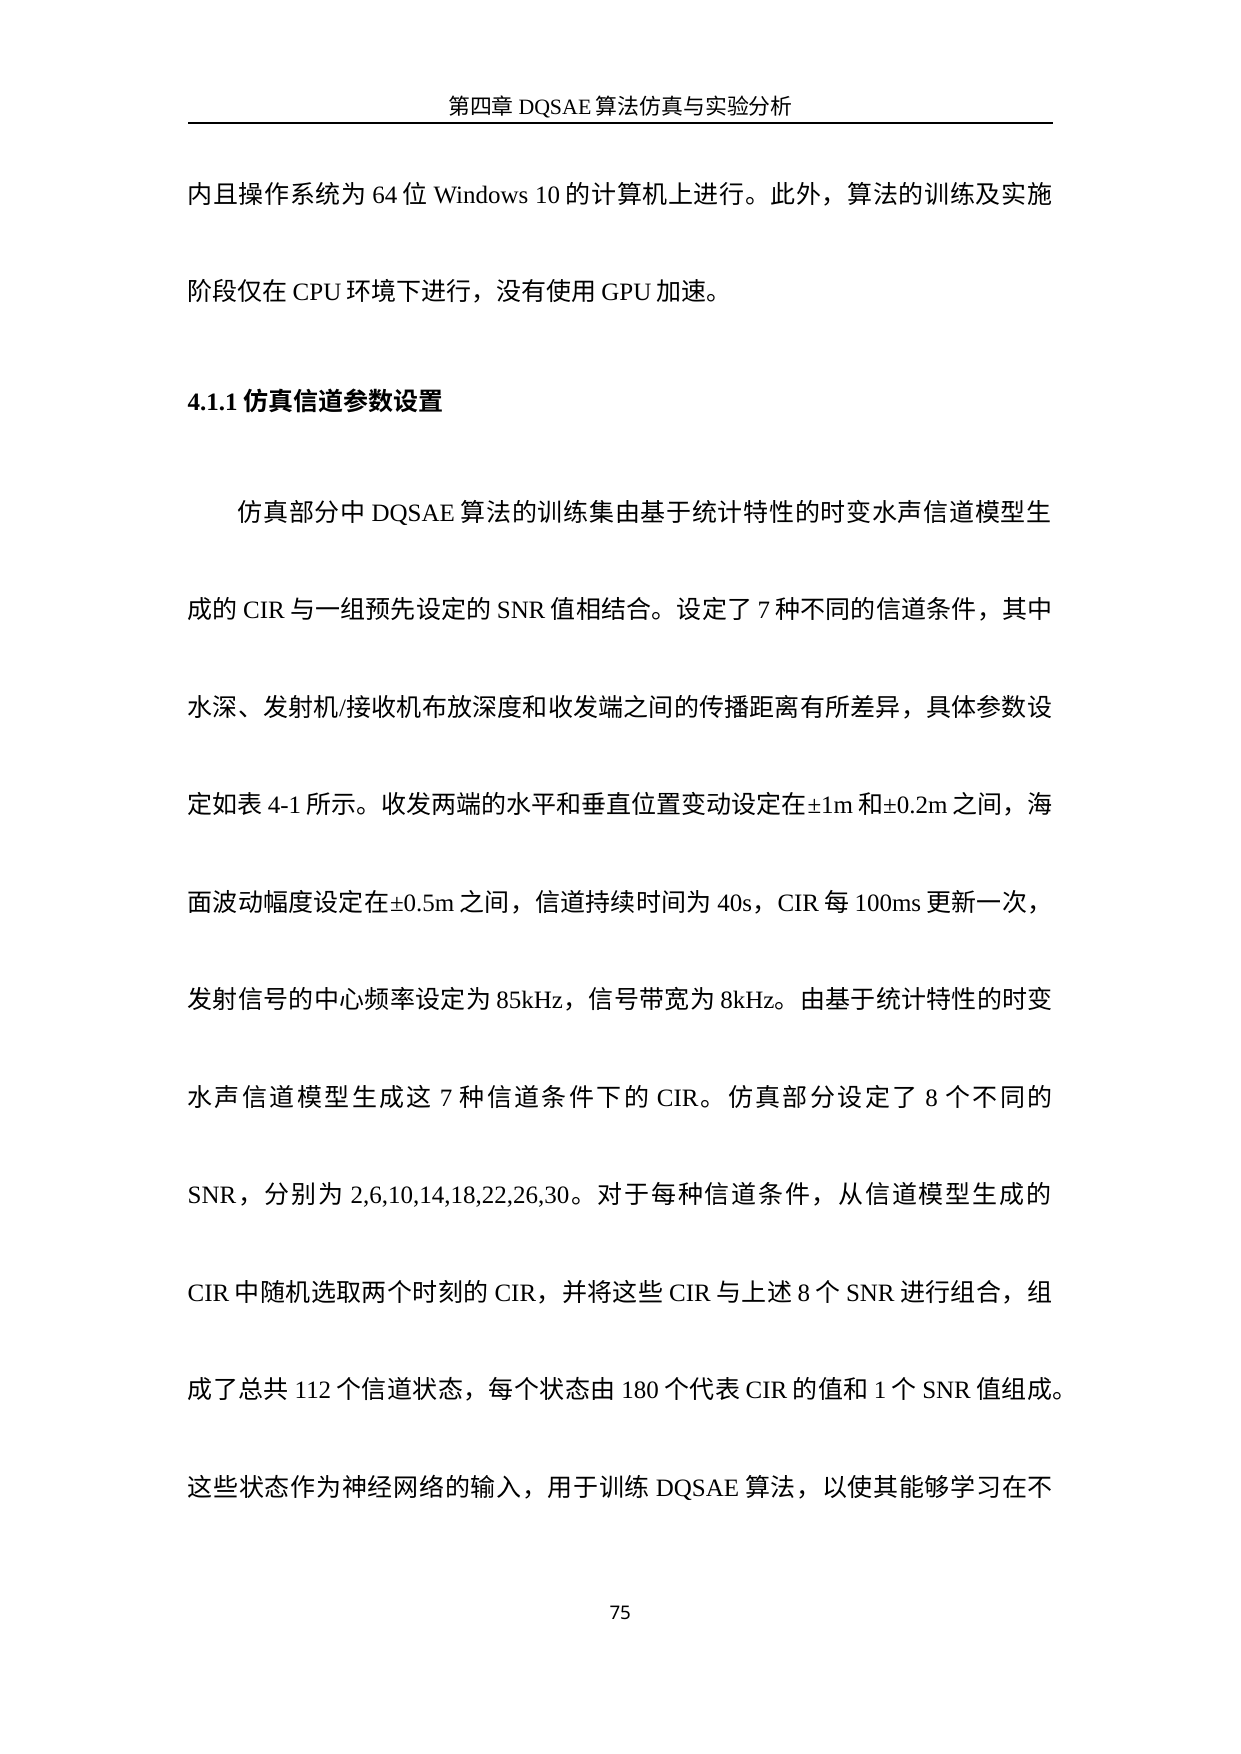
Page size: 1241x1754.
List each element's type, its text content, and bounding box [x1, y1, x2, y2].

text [187, 160, 1053, 322]
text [187, 478, 1053, 1518]
subtitle 4.1.1 仿真信道参数设置 [187, 367, 1053, 432]
